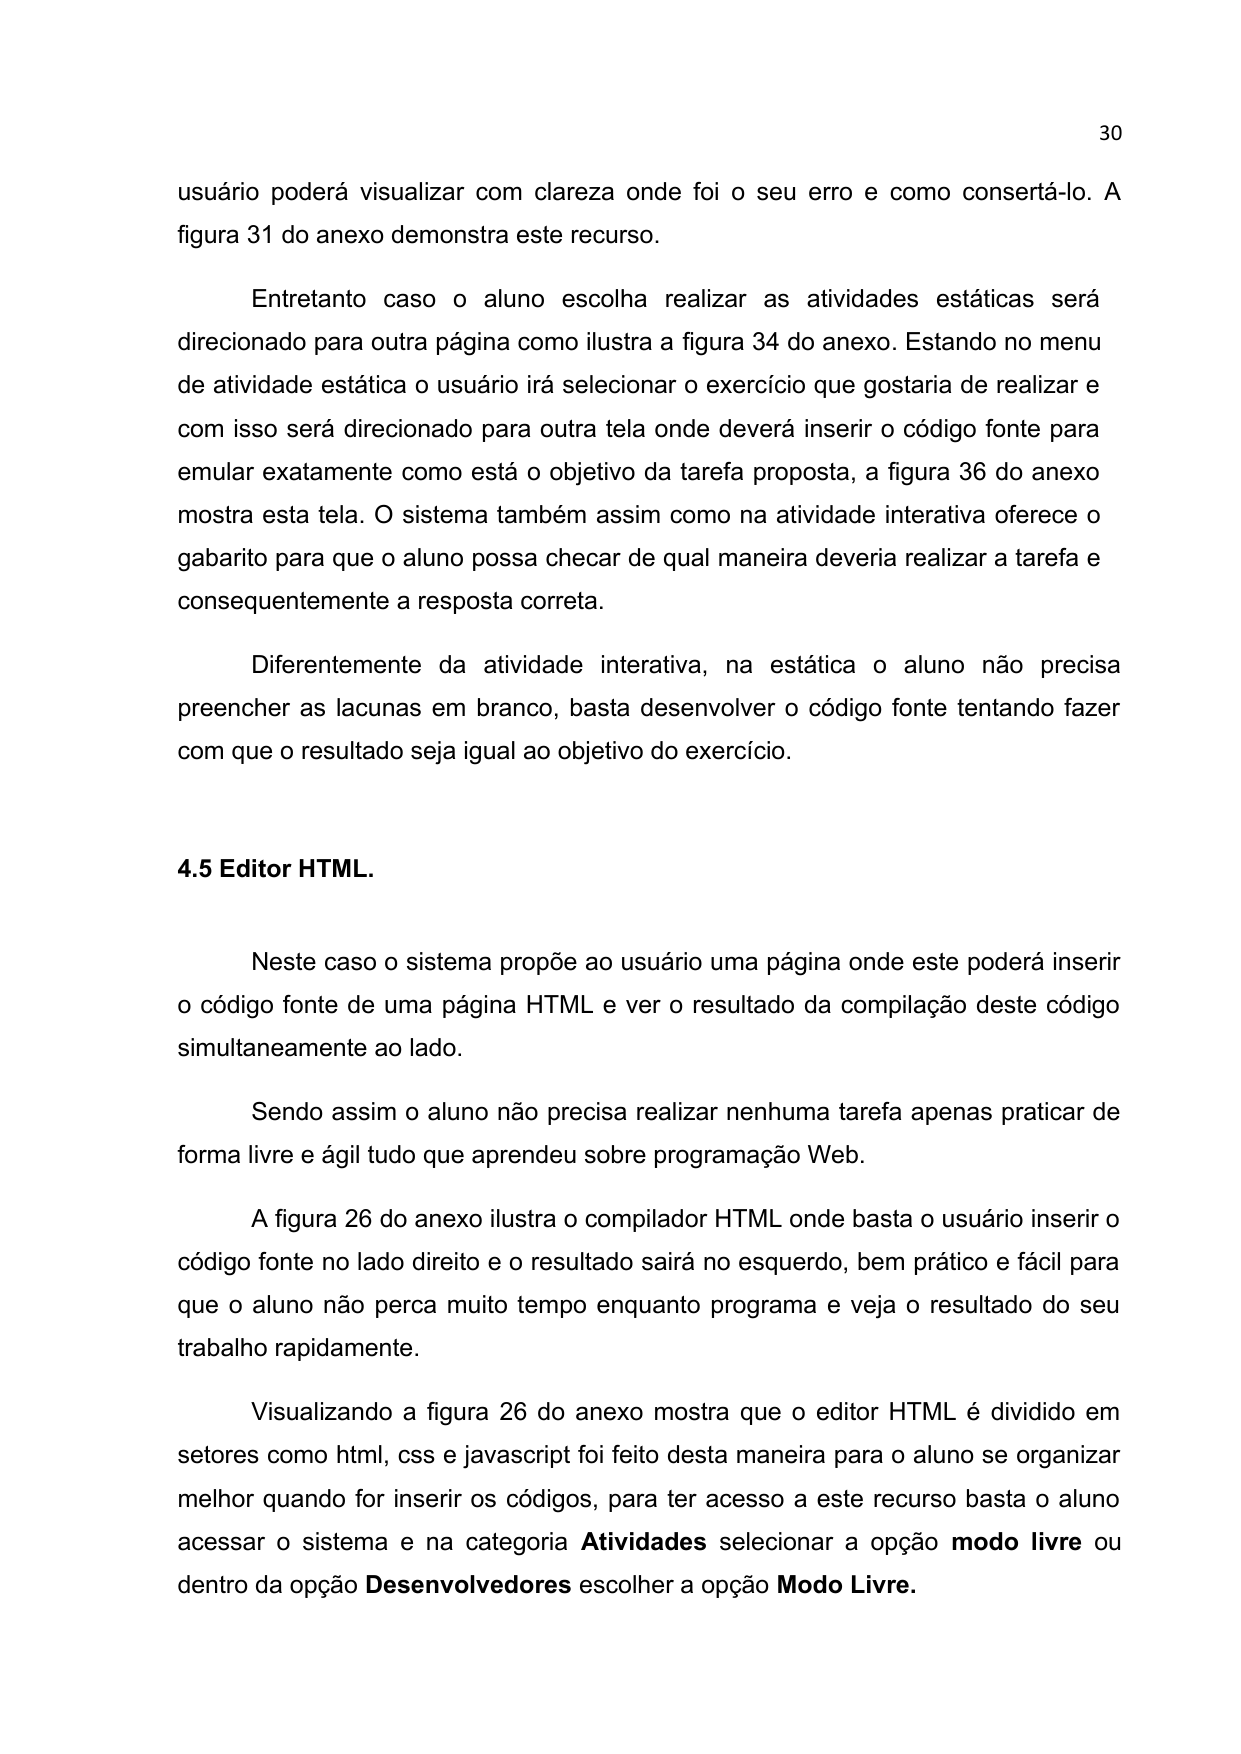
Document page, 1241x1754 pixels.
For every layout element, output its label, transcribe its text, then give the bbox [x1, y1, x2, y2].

text Diferentemente da atividade interativa, na estática o aluno não precisa preencher as lacunas em branco, basta desenvolver o código fonte tentando fazer com que o resultado seja igual ao objetivo do exercício. [177, 650, 1122, 765]
text A figura 26 do anexo ilustra o compilador HTML onde basta o usuário inserir o código fonte no lado direito e o resultado sairá no esquerdo, bem prático e fácil para que o aluno não perca muito tempo enquanto programa e veja o resultado do seu trabalho rapidamente. [177, 1204, 1122, 1362]
text Sendo assim o aluno não precisa realizar nenhuma tarefa apenas praticar de forma livre e ágil tudo que aprendeu sobre programação Web. [177, 1097, 1122, 1169]
subtitle 4.5 Editor HTML. [177, 854, 1122, 883]
text Neste caso o sistema propõe ao usuário uma página onde este poderá inserir o código fonte de uma página HTML e ver o resultado da compilação deste código simultaneamente ao lado. [177, 947, 1122, 1062]
text Entretanto caso o aluno escolha realizar as atividades estáticas será direcionado para outra página como ilustra a figura 34 do anexo. Estando no menu de atividade estática o usuário irá selecionar o exercício que gostaria de realizar e com isso será direcionado para outra tela onde deverá inserir o código fonte para emular exatamente como está o objetivo da tarefa proposta, a figura 36 do anexo mostra esta tela. O sistema também assim como na atividade interativa oferece o gabarito para que o aluno possa checar de qual maneira deveria realizar a tarefa e consequentemente a resposta correta. [177, 284, 1102, 615]
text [177, 177, 1122, 249]
text Visualizando a figura 26 do anexo mostra que o editor HTML é dividido em setores como html, css e javascript foi feito desta maneira para o aluno se organizar melhor quando for inserir os códigos, para ter acesso a este recurso basta o aluno acessar o sistema e na categoria Atividades selecionar a opção modo livre ou dentro da opção Desenvolvedores escolher a opção Modo Livre. [177, 1397, 1122, 1599]
